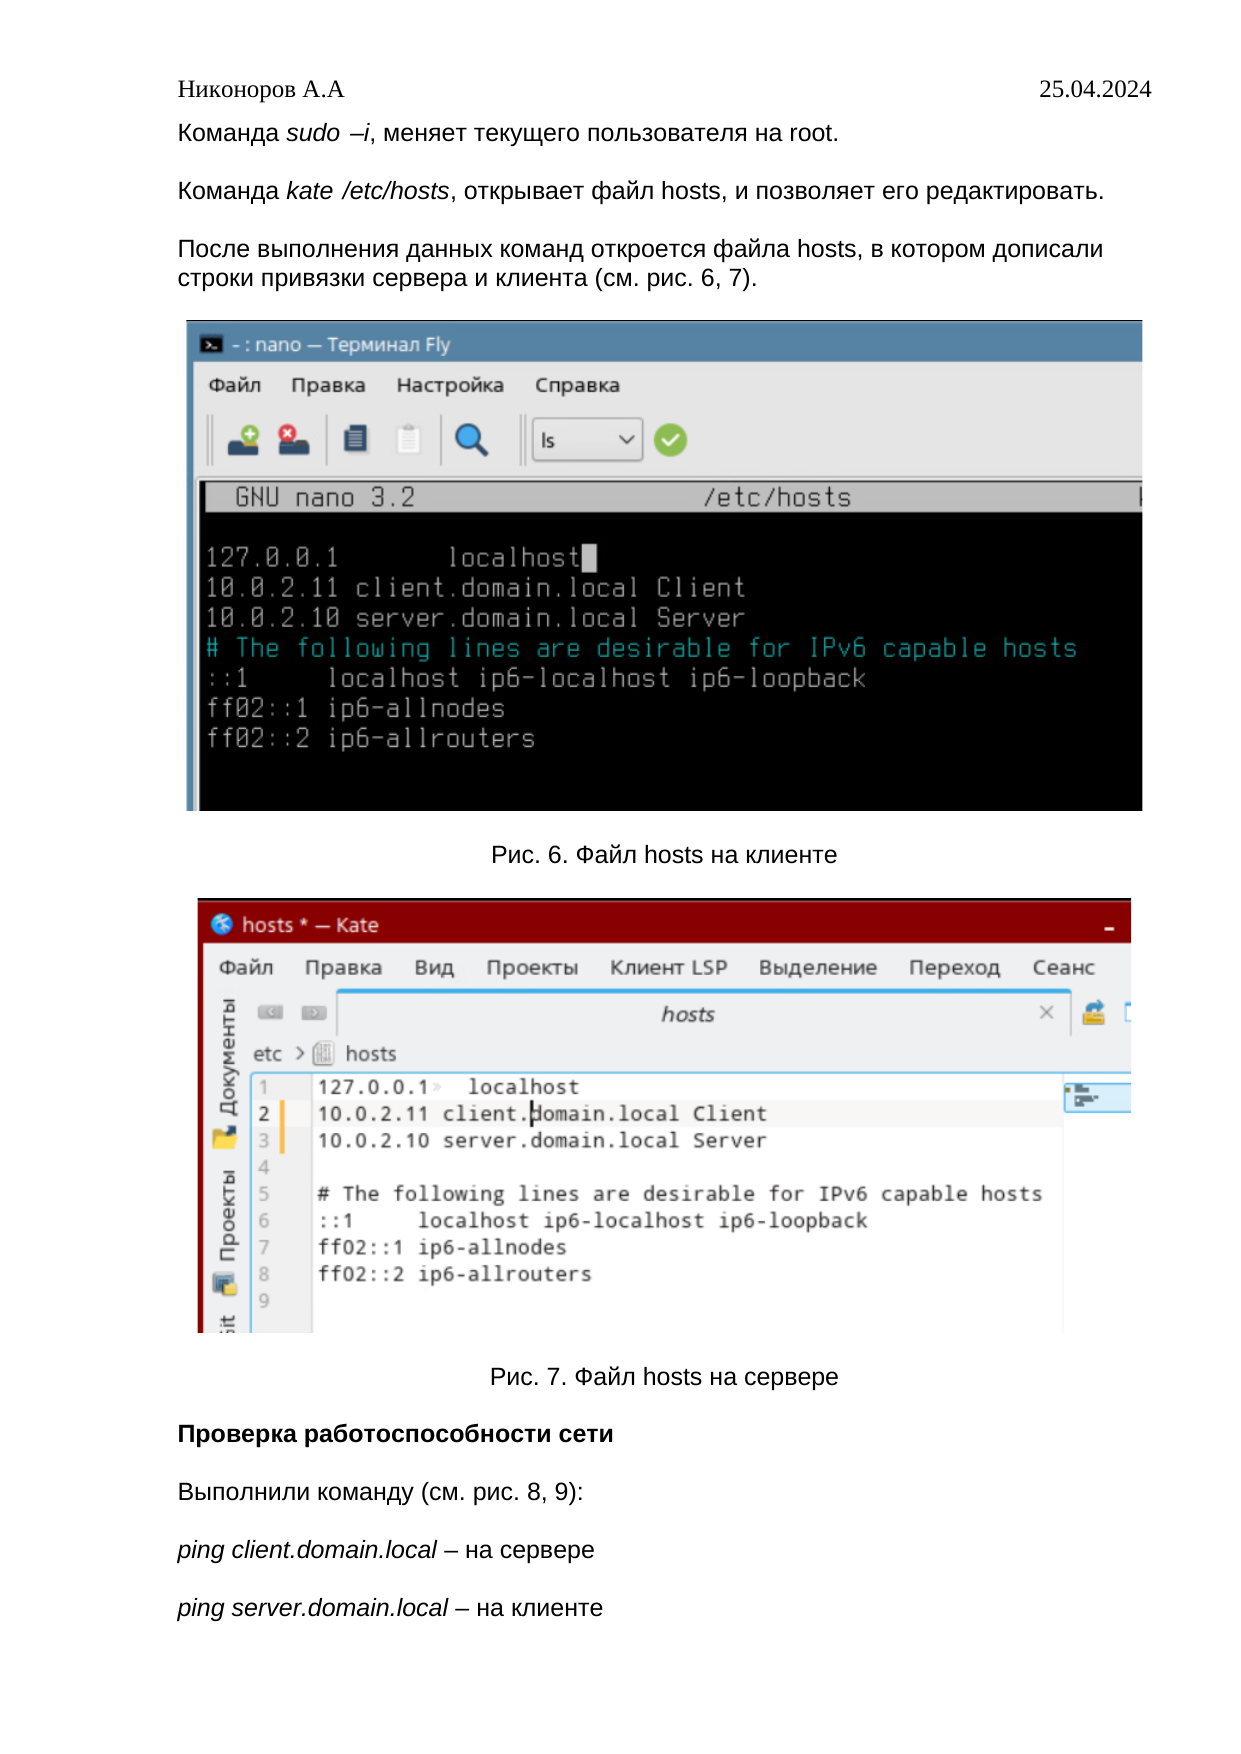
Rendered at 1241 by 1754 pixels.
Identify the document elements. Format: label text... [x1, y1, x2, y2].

text ping server.domain.local – на клиенте [177, 1593, 1152, 1622]
picture [186, 320, 1143, 811]
text ping client.domain.local – на сервере [177, 1535, 1152, 1564]
text Команда kate /etc/hosts, открывает файл hosts, и позволяет его редактировать. [177, 176, 1152, 205]
text Рис. 6. Файл hosts на клиенте [177, 840, 1152, 869]
text После выполнения данных команд откроется файла hosts, в котором дописали строки привязки сервера и клиента (см. рис. 6, 7). [177, 234, 1152, 291]
text Выполнили команду (см. рис. 8, 9): [177, 1477, 1152, 1506]
text Проверка работоспособности сети [177, 1419, 1152, 1448]
picture [197, 898, 1132, 1333]
text Команда sudo –i, меняет текущего пользователя на root. [177, 118, 1152, 147]
text Рис. 7. Файл hosts на сервере [177, 1362, 1152, 1390]
